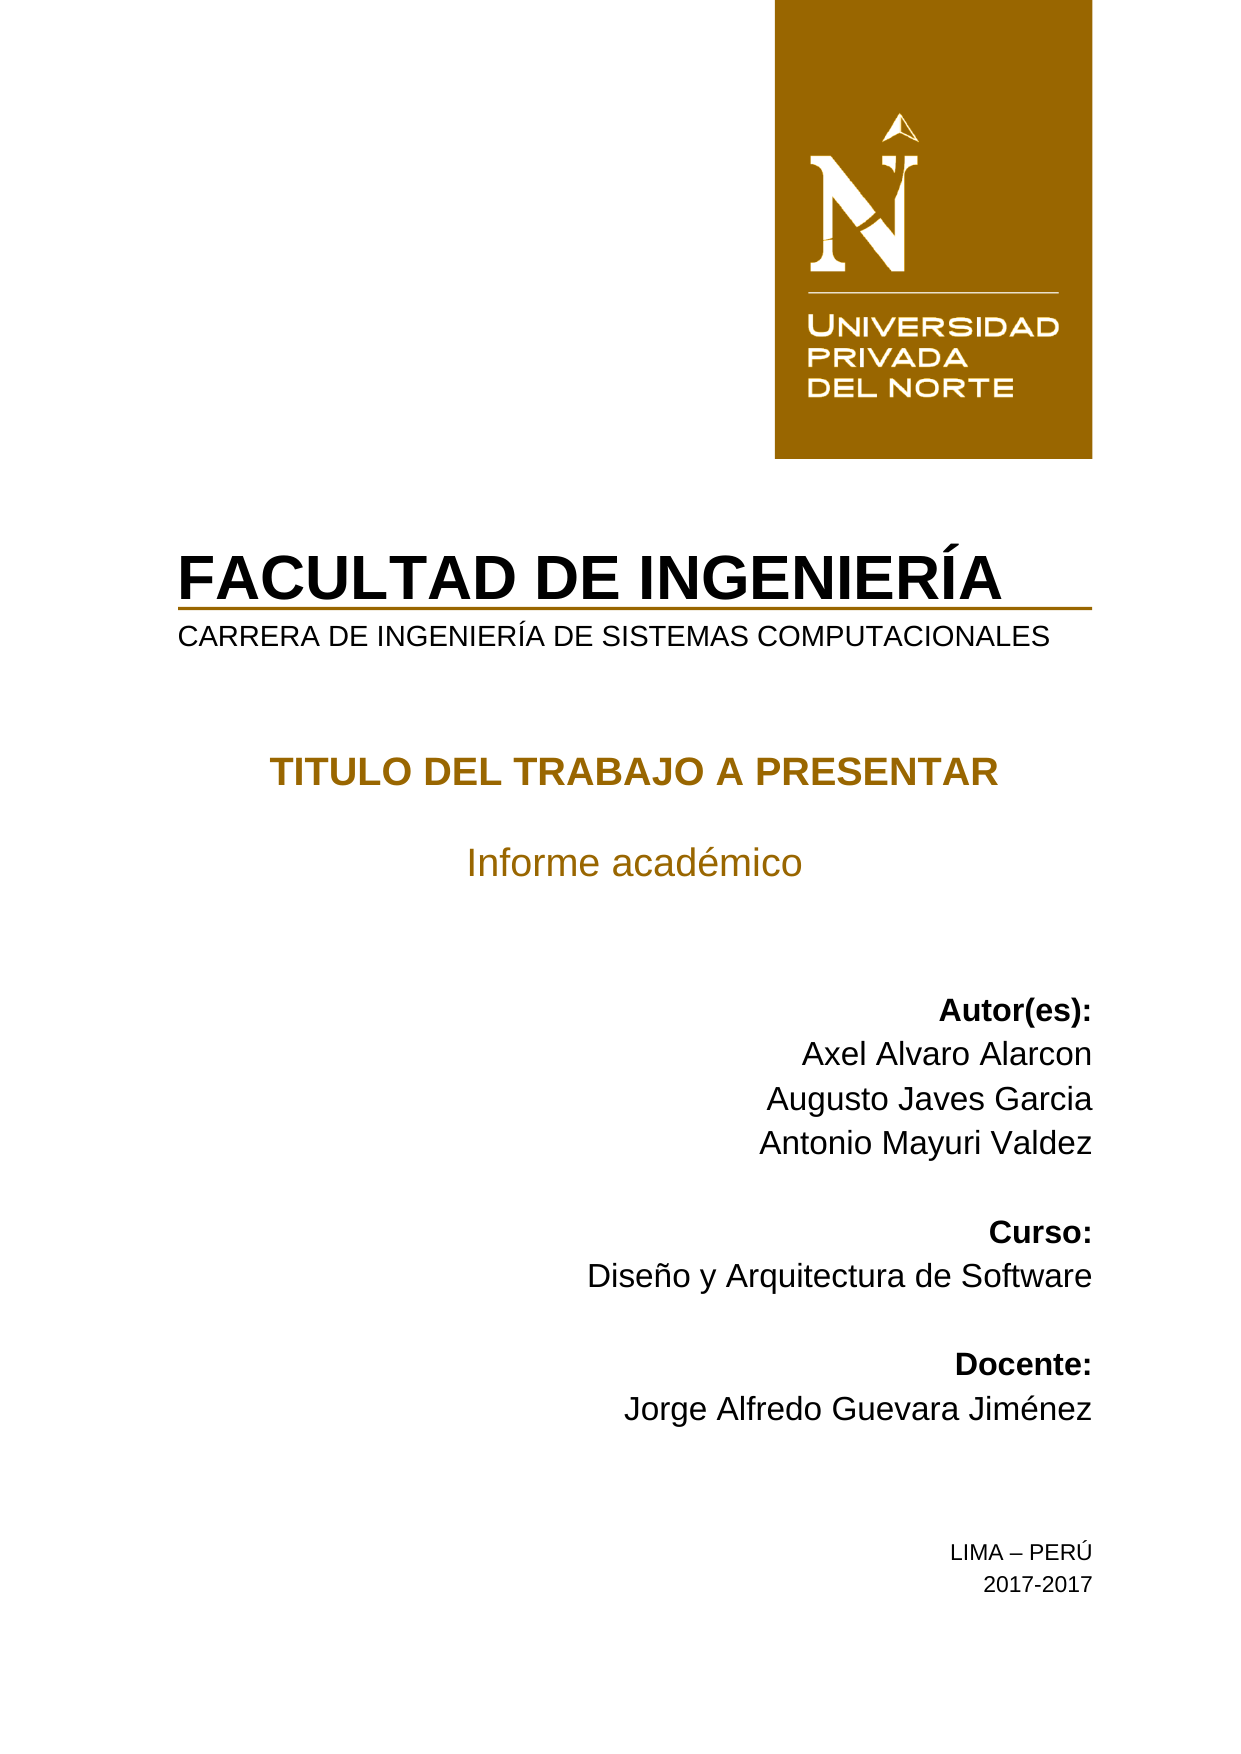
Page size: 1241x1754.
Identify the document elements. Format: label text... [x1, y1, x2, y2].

text Jorge Alfredo Guevara Jiménez [177, 1389, 1092, 1427]
text Axel Alvaro Alarcon [177, 1034, 1092, 1072]
text Antonio Mayuri Valdez [177, 1123, 1092, 1162]
text Diseño y Arquitectura de Software [177, 1256, 1092, 1294]
text 2017-2017 [177, 1571, 1092, 1597]
text CARRERA DE INGENIERÍA DE SISTEMAS COMPUTACIONALES [177, 618, 1092, 652]
text LIMA – PERÚ [177, 1538, 1092, 1565]
text Autor(es): [177, 991, 1092, 1028]
text Docente: [177, 1345, 1092, 1382]
picture [774, 0, 1093, 459]
text Curso: [177, 1213, 1092, 1250]
text FACULTAD DE INGENIERÍA [177, 540, 1092, 612]
text Augusto Javes Garcia [177, 1079, 1092, 1117]
